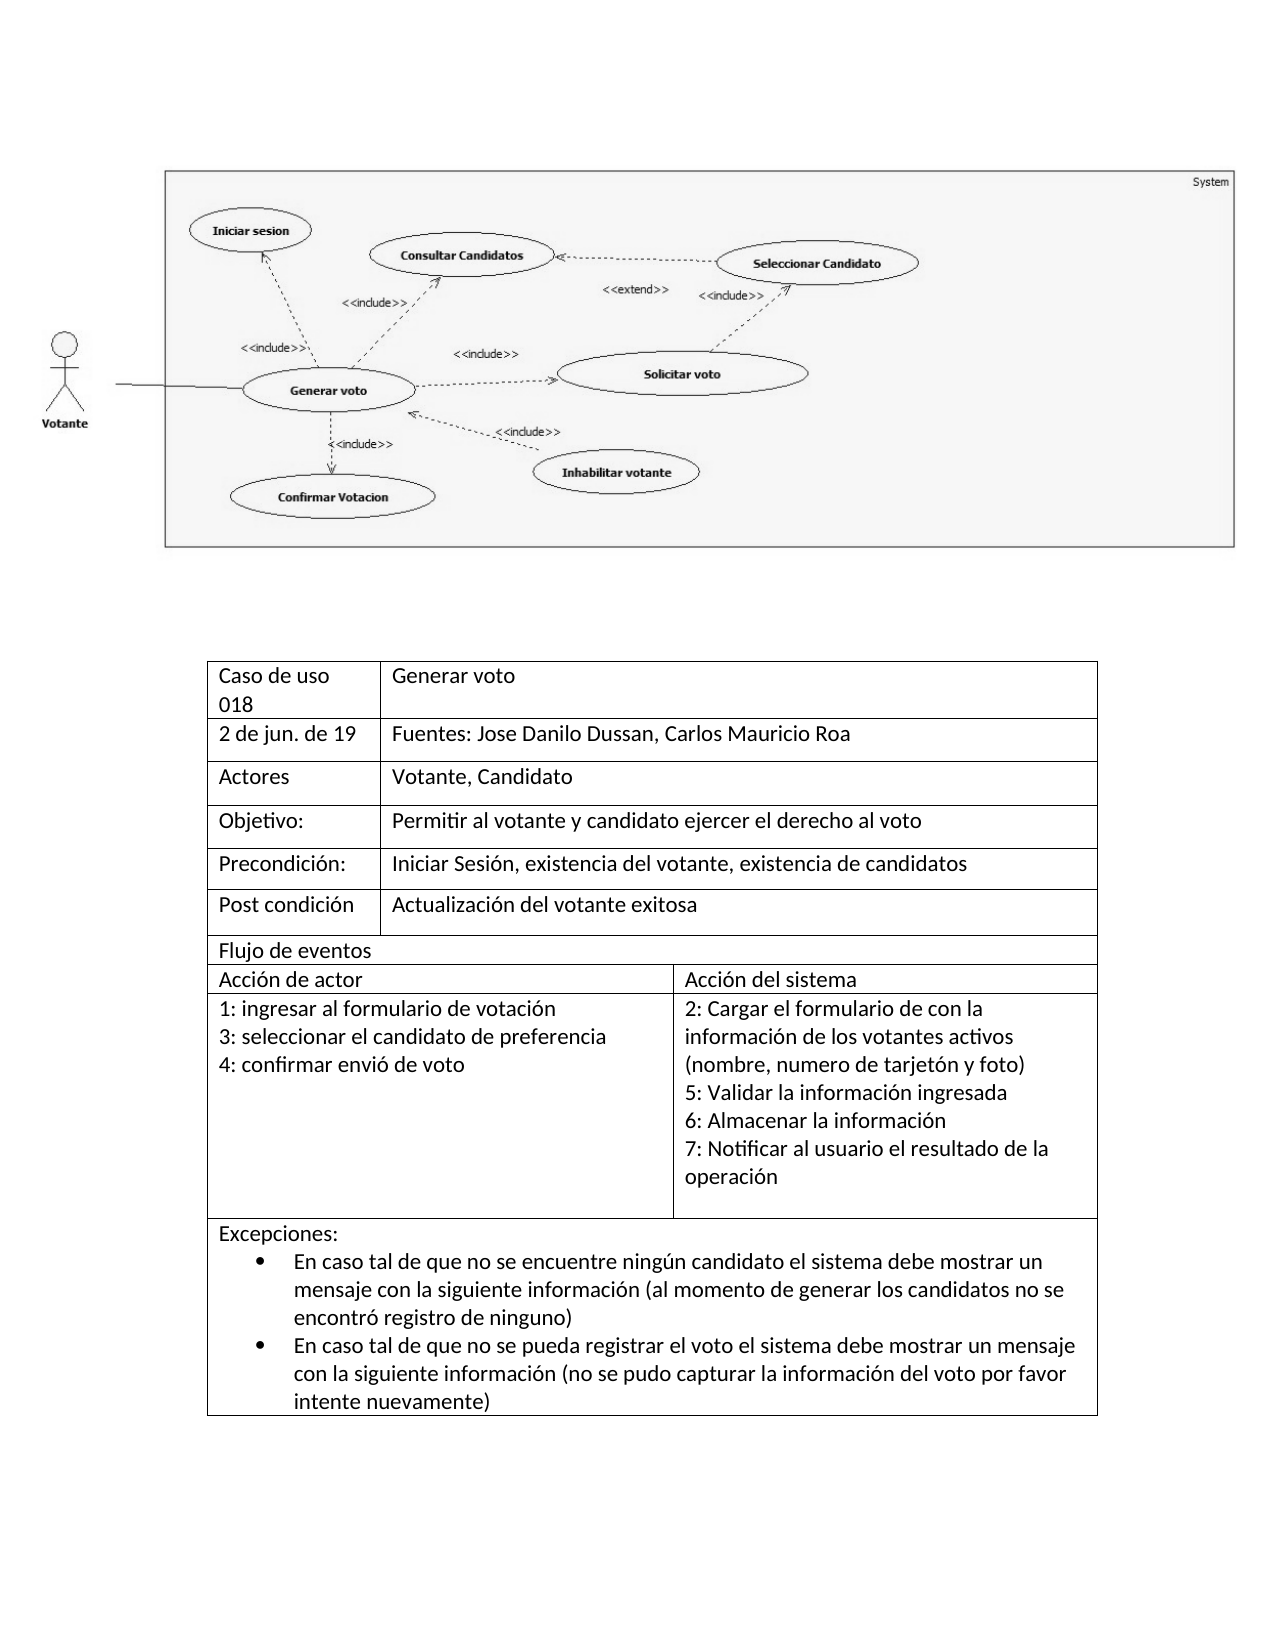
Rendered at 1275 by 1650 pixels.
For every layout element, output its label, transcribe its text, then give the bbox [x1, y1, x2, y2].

table_cell Precondición: [208, 849, 380, 889]
table_header Generar voto [381, 662, 1097, 718]
table_cell Post condición [208, 890, 380, 935]
table_cell 2: Cargar el formulario de con la información de los votantes activos (nombre, numero de tarjetón y foto) 5: Validar la información ingresada 6: Almacenar la información 7: Notificar al usuario el resultado de la operación [674, 994, 1097, 1218]
table_cell Actores [208, 762, 380, 805]
table_cell Excepciones: En caso tal de que no se encuentre ningún candidato el sistema debe mostrar un mensaje con la siguiente información (al momento de generar los candidatos no se encontró registro de ninguno) En caso tal de que no se pueda registrar el voto el sistema debe mostrar un mensaje con la siguiente información (no se pudo capturar la información del voto por favor intente nuevamente) [208, 1219, 1097, 1415]
table_cell Objetivo: [208, 806, 380, 848]
table_cell Fuentes: Jose Danilo Dussan, Carlos Mauricio Roa [381, 719, 1097, 761]
table_cell 2 de jun. de 19 [208, 719, 380, 761]
table_cell Actualización del votante exitosa [381, 890, 1097, 935]
table_cell Flujo de eventos [208, 936, 1097, 964]
table_cell Votante, Candidato [381, 762, 1097, 805]
table_cell Acción de actor [208, 965, 673, 993]
table_cell Iniciar Sesión, existencia del votante, existencia de candidatos [381, 849, 1097, 889]
table_cell 1: ingresar al formulario de votación 3: seleccionar el candidato de preferencia 4: confirmar envió de voto [208, 994, 673, 1218]
table_cell Acción del sistema [674, 965, 1097, 993]
table_cell Permitir al votante y candidato ejercer el derecho al voto [381, 806, 1097, 848]
table_header Caso de uso 018 [208, 662, 380, 718]
